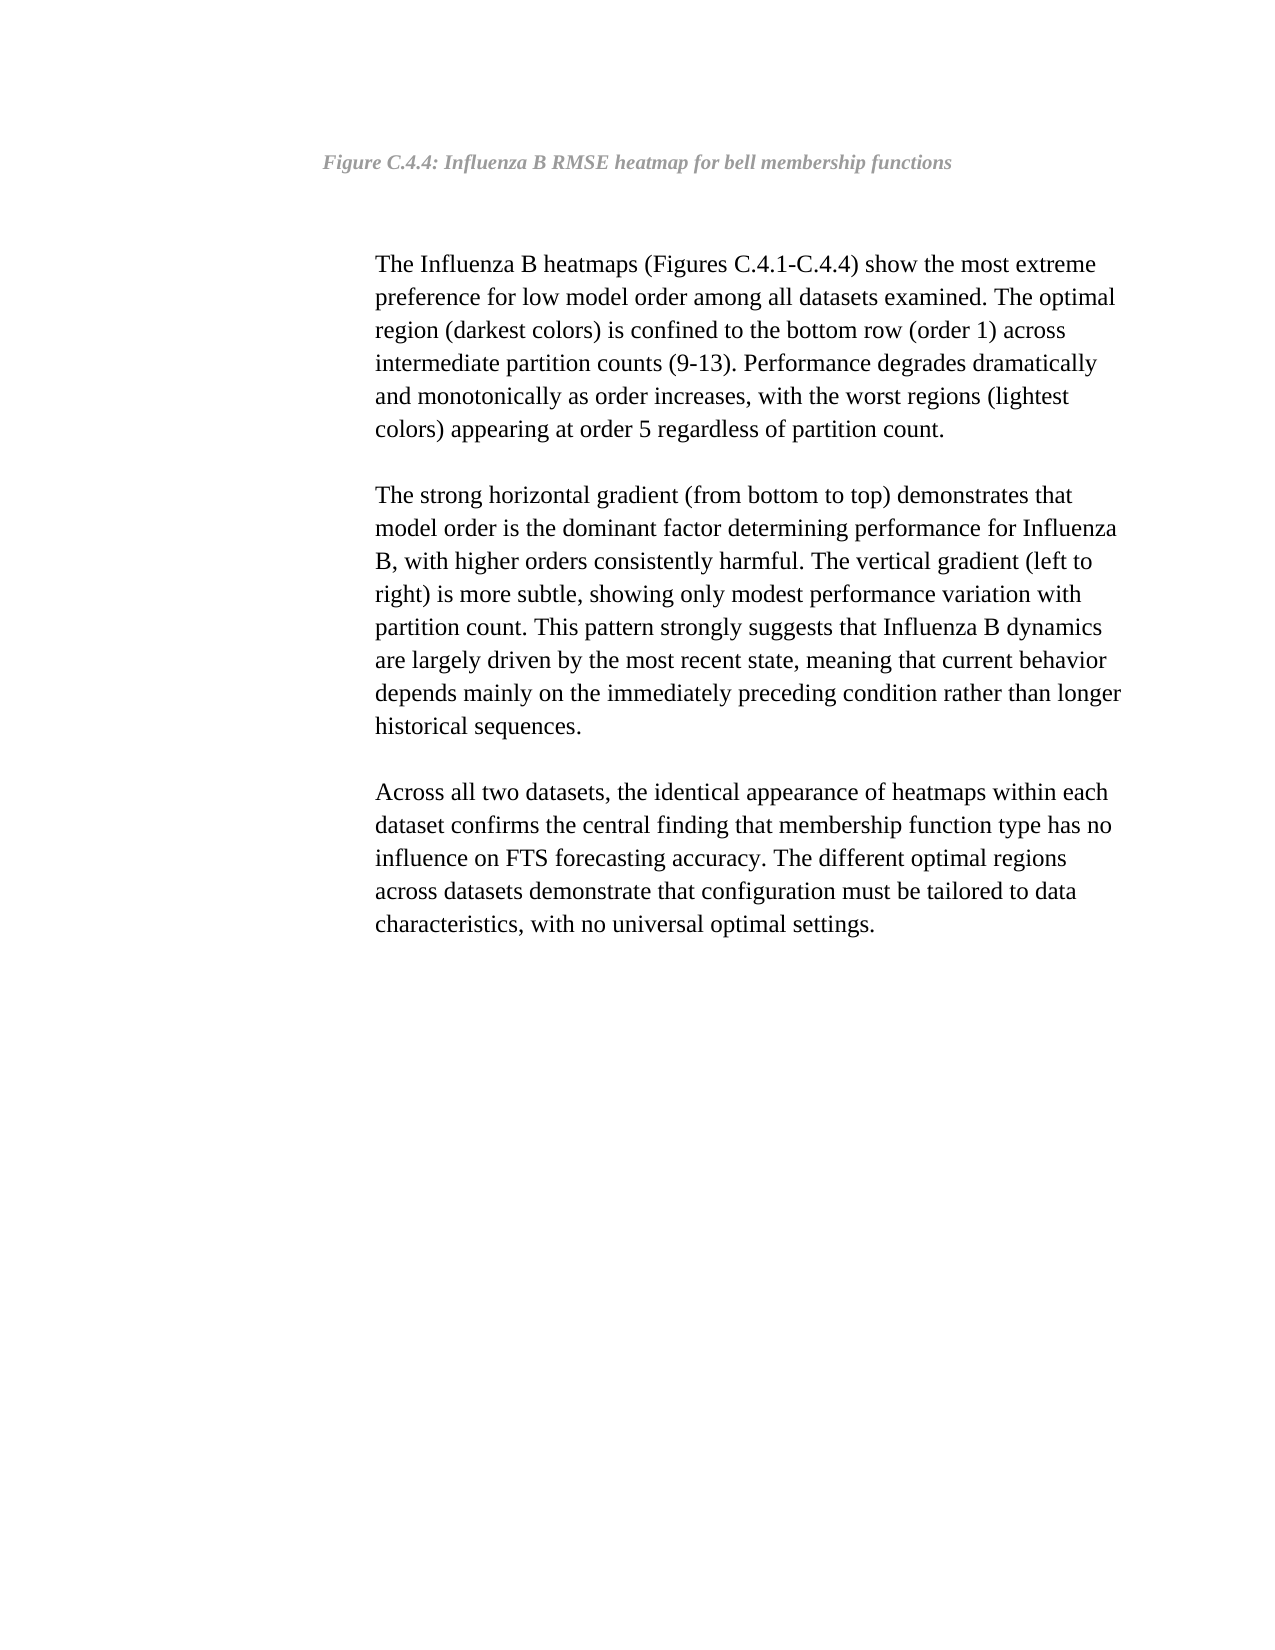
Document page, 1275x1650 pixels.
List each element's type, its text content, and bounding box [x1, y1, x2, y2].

text The Influenza B heatmaps (Figures C.4.1-C.4.4) show the most extreme preference for low model order among all datasets examined. The optimal region (darkest colors) is confined to the bottom row (order 1) across intermediate partition counts (9-13). Performance degrades dramatically and monotonically as order increases, with the worst regions (lightest colors) appearing at order 5 regardless of partition count. The strong horizontal gradient (from bottom to top) demonstrates that model order is the dominant factor determining performance for Influenza B, with higher orders consistently harmful. The vertical gradient (left to right) is more subtle, showing only modest performance variation with partition count. This pattern strongly suggests that Influenza B dynamics are largely driven by the most recent state, meaning that current behavior depends mainly on the immediately preceding condition rather than longer historical sequences. Across all two datasets, the identical appearance of heatmaps within each dataset confirms the central finding that membership function type has no influence on FTS forecasting accuracy. The different optimal regions across datasets demonstrate that configuration must be tailored to data characteristics, with no universal optimal settings. [375, 249, 1125, 938]
text Figure C.4.4: Influenza B RMSE heatmap for bell membership functions [150, 150, 1125, 174]
